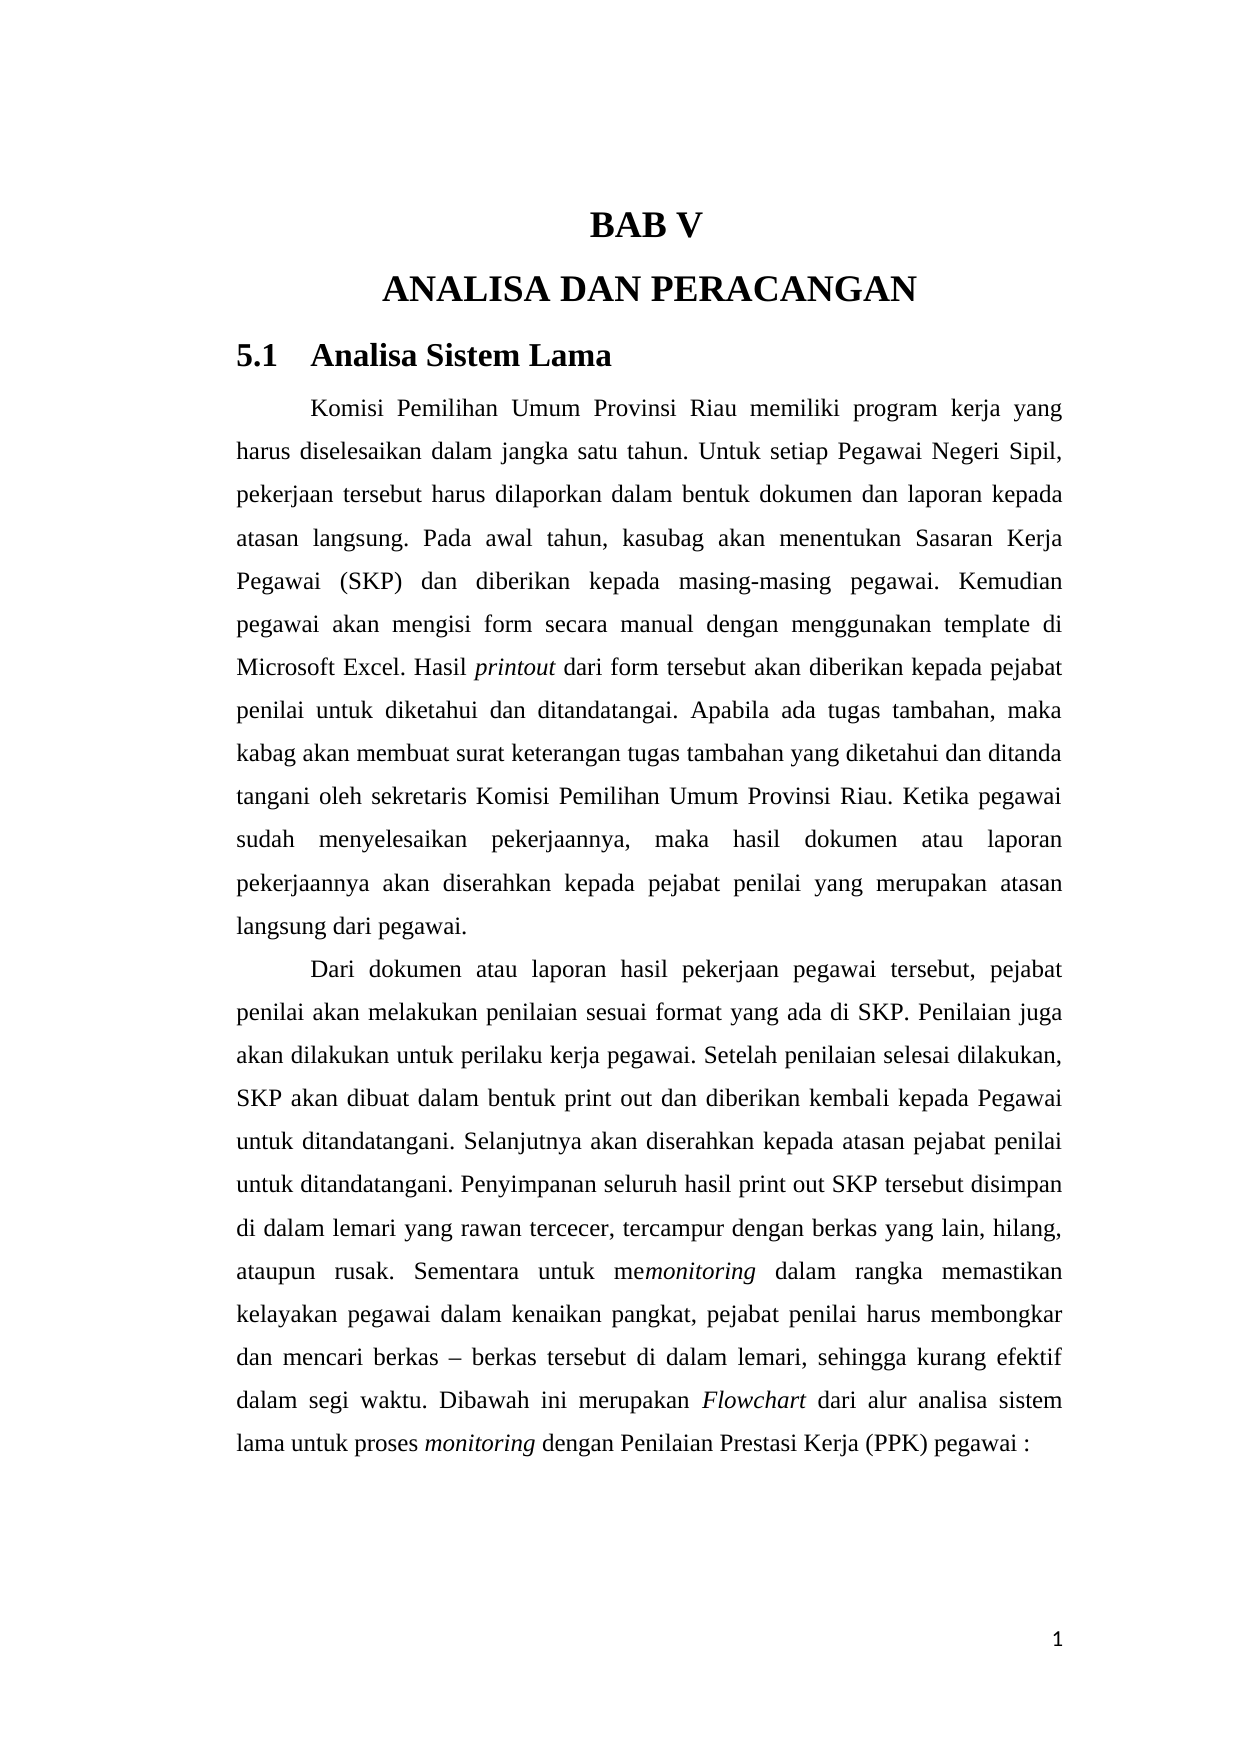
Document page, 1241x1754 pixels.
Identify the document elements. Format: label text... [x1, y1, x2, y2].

subtitle ANALISA DAN PERACANGAN [236, 202, 1063, 310]
text Komisi Pemilihan Umum Provinsi Riau memiliki program kerja yang harus diselesaikan dalam jangka satu tahun. Untuk setiap Pegawai Negeri Sipil, pekerjaan tersebut harus dilaporkan dalam bentuk dokumen dan laporan kepada atasan langsung. Pada awal tahun, kasubag akan menentukan Sasaran Kerja Pegawai (SKP) dan diberikan kepada masing-masing pegawai. Kemudian pegawai akan mengisi form secara manual dengan menggunakan template di Microsoft Excel. Hasil printout dari form tersebut akan diberikan kepada pejabat penilai untuk diketahui dan ditandatangai. Apabila ada tugas tambahan, maka kabag akan membuat surat keterangan tugas tambahan yang diketahui dan ditanda tangani oleh sekretaris Komisi Pemilihan Umum Provinsi Riau. Ketika pegawai sudah menyelesaikan pekerjaannya, maka hasil dokumen atau laporan pekerjaannya akan diserahkan kepada pejabat penilai yang merupakan atasan langsung dari pegawai. [236, 393, 1063, 939]
list Analisa Sistem Lama [236, 336, 1063, 374]
text Dari dokumen atau laporan hasil pekerjaan pegawai tersebut, pejabat penilai akan melakukan penilaian sesuai format yang ada di SKP. Penilaian juga akan dilakukan untuk perilaku kerja pegawai. Setelah penilaian selesai dilakukan, SKP akan dibuat dalam bentuk print out dan diberikan kembali kepada Pegawai untuk ditandatangani. Selanjutnya akan diserahkan kepada atasan pejabat penilai untuk ditandatangani. Penyimpanan seluruh hasil print out SKP tersebut disimpan di dalam lemari yang rawan tercecer, tercampur dengan berkas yang lain, hilang, ataupun rusak. Sementara untuk memonitoring dalam rangka memastikan kelayakan pegawai dalam kenaikan pangkat, pejabat penilai harus membongkar dan mencari berkas – berkas tersebut di dalam lemari, sehingga kurang efektif dalam segi waktu. Dibawah ini merupakan Flowchart dari alur analisa sistem lama untuk proses monitoring dengan Penilaian Prestasi Kerja (PPK) pegawai : [236, 954, 1063, 1457]
